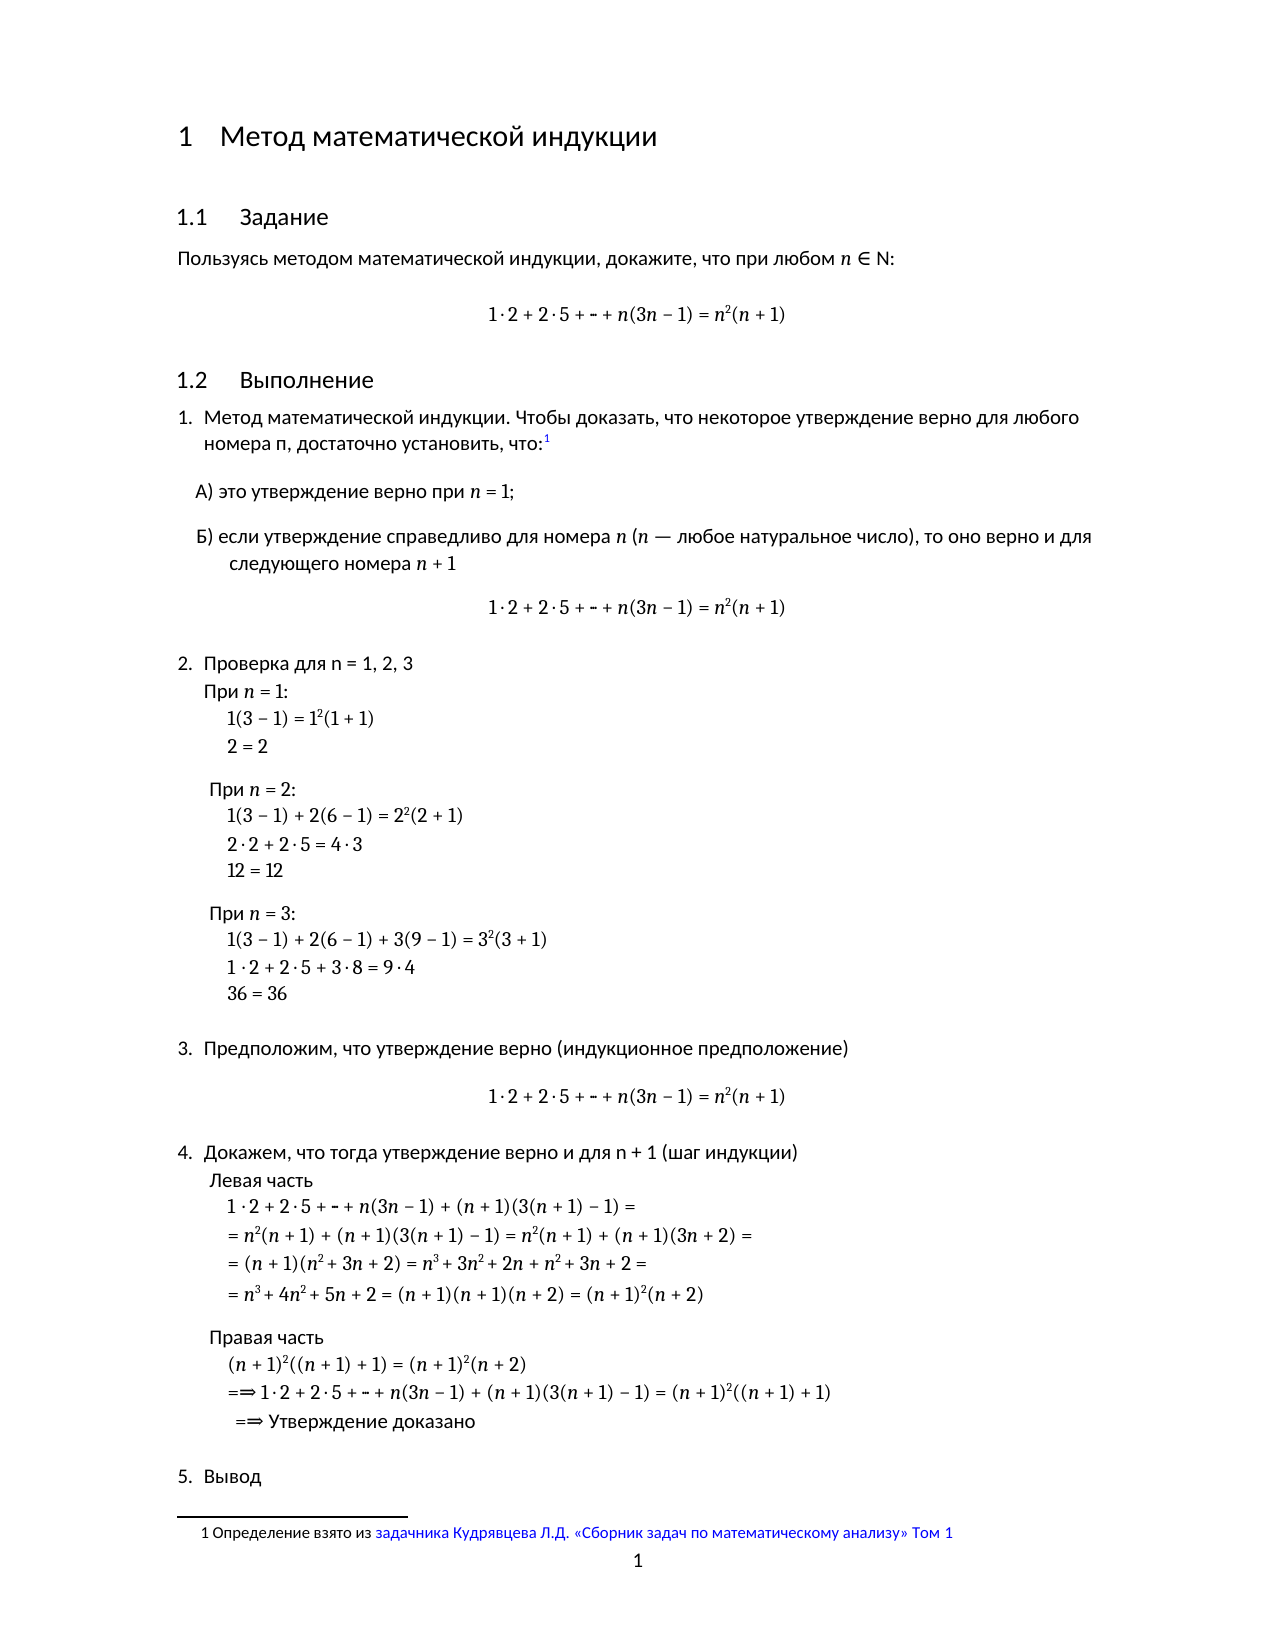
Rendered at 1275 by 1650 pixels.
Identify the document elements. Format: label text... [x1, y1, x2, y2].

subtitle Задание [176, 201, 1098, 231]
text 12 = 12 [227, 858, 1098, 882]
text (n + 1)2((n + 1) + 1) = (n + 1)2(n + 2) [227, 1352, 1098, 1376]
text При n = 2: [209, 776, 1098, 802]
text При n = 1: [204, 678, 1098, 704]
text 36 = 36 [227, 982, 1098, 1006]
text 1 · 2 + 2 · 5 + ··· + n(3n − 1) = n2(n + 1) [177, 595, 1098, 619]
text Пользуясь методом математической индукции, докажите, что при любом n ∈ N: [177, 245, 1098, 270]
text 2 = 2 [227, 735, 1098, 759]
text А) это утверждение верно при n = 1; [195, 479, 1098, 504]
text 1 · 2 + 2 · 5 + ··· + n(3n − 1) = n2(n + 1) [177, 303, 1098, 327]
text = (n + 1)(n2 + 3n + 2) = n3 + 3n2 + 2n + n2 + 3n + 2 = [227, 1252, 1098, 1276]
list · 2 + 2 · 5 + ··· + n(3n − 1) + (n + 1)(3(n + 1) − 1) = [227, 1195, 1098, 1219]
text 1(3 − 1) = 12(1 + 1) [227, 707, 1098, 731]
list Докажем, что тогда утверждение верно и для n + 1 (шаг индукции) [177, 1139, 1098, 1164]
list Предположим, что утверждение верно (индукционное предположение) [177, 1035, 1098, 1060]
text Левая часть [209, 1167, 1098, 1193]
list · 2 + 2 · 5 + 3 · 8 = 9 · 4 [227, 956, 1098, 980]
text Б) если утверждение справедливо для номера n (n — любое натуральное число), то оно верно и для следующего номера n + 1 [196, 523, 1098, 575]
text Правая часть [209, 1324, 1098, 1350]
list Проверка для n = 1, 2, 3 [177, 650, 1098, 676]
subtitle 1 Метод математической индукции [177, 117, 1098, 154]
list Вывод [177, 1463, 1098, 1489]
list Метод математической индукции. Чтобы доказать, что некоторое утверждение верно для любого номера п, достаточно установить, что: [177, 404, 1098, 456]
text 1(3 − 1) + 2(6 − 1) + 3(9 − 1) = 32(3 + 1) [227, 927, 1098, 951]
text =⇒ 1 · 2 + 2 · 5 + ··· + n(3n − 1) + (n + 1)(3(n + 1) − 1) = (n + 1)2((n + 1) + 1) [227, 1381, 1098, 1404]
text 1(3 − 1) + 2(6 − 1) = 22(2 + 1) [227, 804, 1098, 828]
text = n2(n + 1) + (n + 1)(3(n + 1) − 1) = n2(n + 1) + (n + 1)(3n + 2) = [227, 1223, 1098, 1247]
text При n = 3: [209, 900, 1098, 925]
text = n3 + 4n2 + 5n + 2 = (n + 1)(n + 1)(n + 2) = (n + 1)2(n + 2) [227, 1283, 1098, 1307]
subtitle Выполнение [176, 364, 1098, 395]
text =⇒ Утверждение доказано [235, 1409, 1098, 1434]
text 1 · 2 + 2 · 5 + ··· + n(3n − 1) = n2(n + 1) [177, 1084, 1098, 1108]
text 2 · 2 + 2 · 5 = 4 · 3 [227, 832, 1098, 856]
